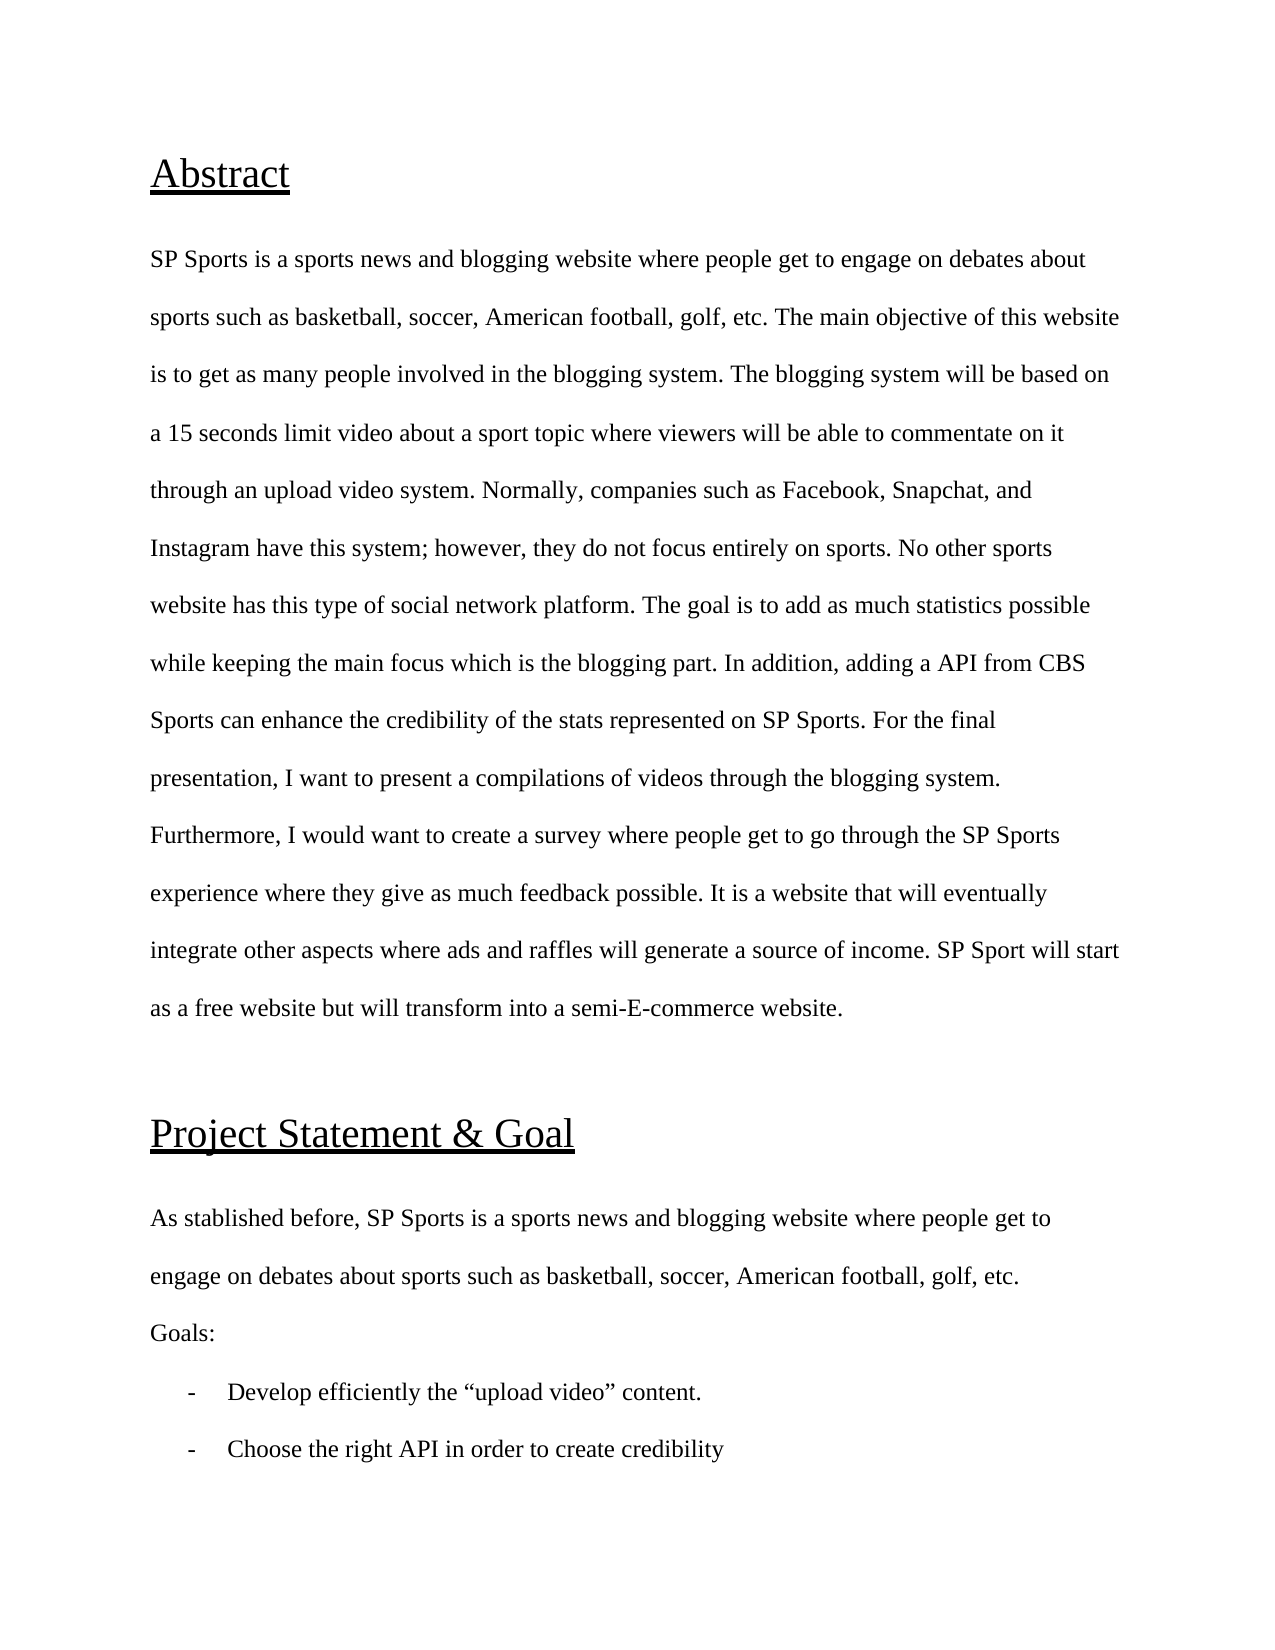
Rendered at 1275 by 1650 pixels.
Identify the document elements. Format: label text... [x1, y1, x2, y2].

text a 15 seconds limit video about a sport topic where viewers will be able to commentate on it through an upload video system. Normally, companies such as Facebook, Snapchat, and Instagram have this system; however, they do not focus entirely on sports. No other sports website has this type of social network platform. The goal is to add as much statistics possible while keeping the main focus which is the blogging part. In addition, adding a API from CBS Sports can enhance the credibility of the stats represented on SP Sports. For the final presentation, I want to present a compilations of videos through the blogging system. Furthermore, I would want to create a survey where people get to go through the SP Sports experience where they give as much feedback possible. It is a website that will eventually integrate other aspects where ads and raffles will generate a source of income. SP Sport will start as a free website but will transform into a semi-E-commerce website. [150, 418, 1124, 1022]
text - Choose the right API in order to create credibility [187, 1434, 1131, 1463]
text Abstract [150, 149, 1131, 195]
text SP Sports is a sports news and blogging website where people get to engage on debates about sports such as basketball, soccer, American football, golf, etc. The main objective of this website is to get as many people involved in the blogging system. The blogging system will be based on [150, 244, 1124, 388]
text Project Statement & Goal [150, 1109, 1131, 1155]
text - Develop efficiently the “upload video” content. [187, 1377, 1131, 1406]
text As stablished before, SP Sports is a sports news and blogging website where people get to engage on debates about sports such as basketball, soccer, American football, golf, etc. Goals: [150, 1203, 1056, 1347]
